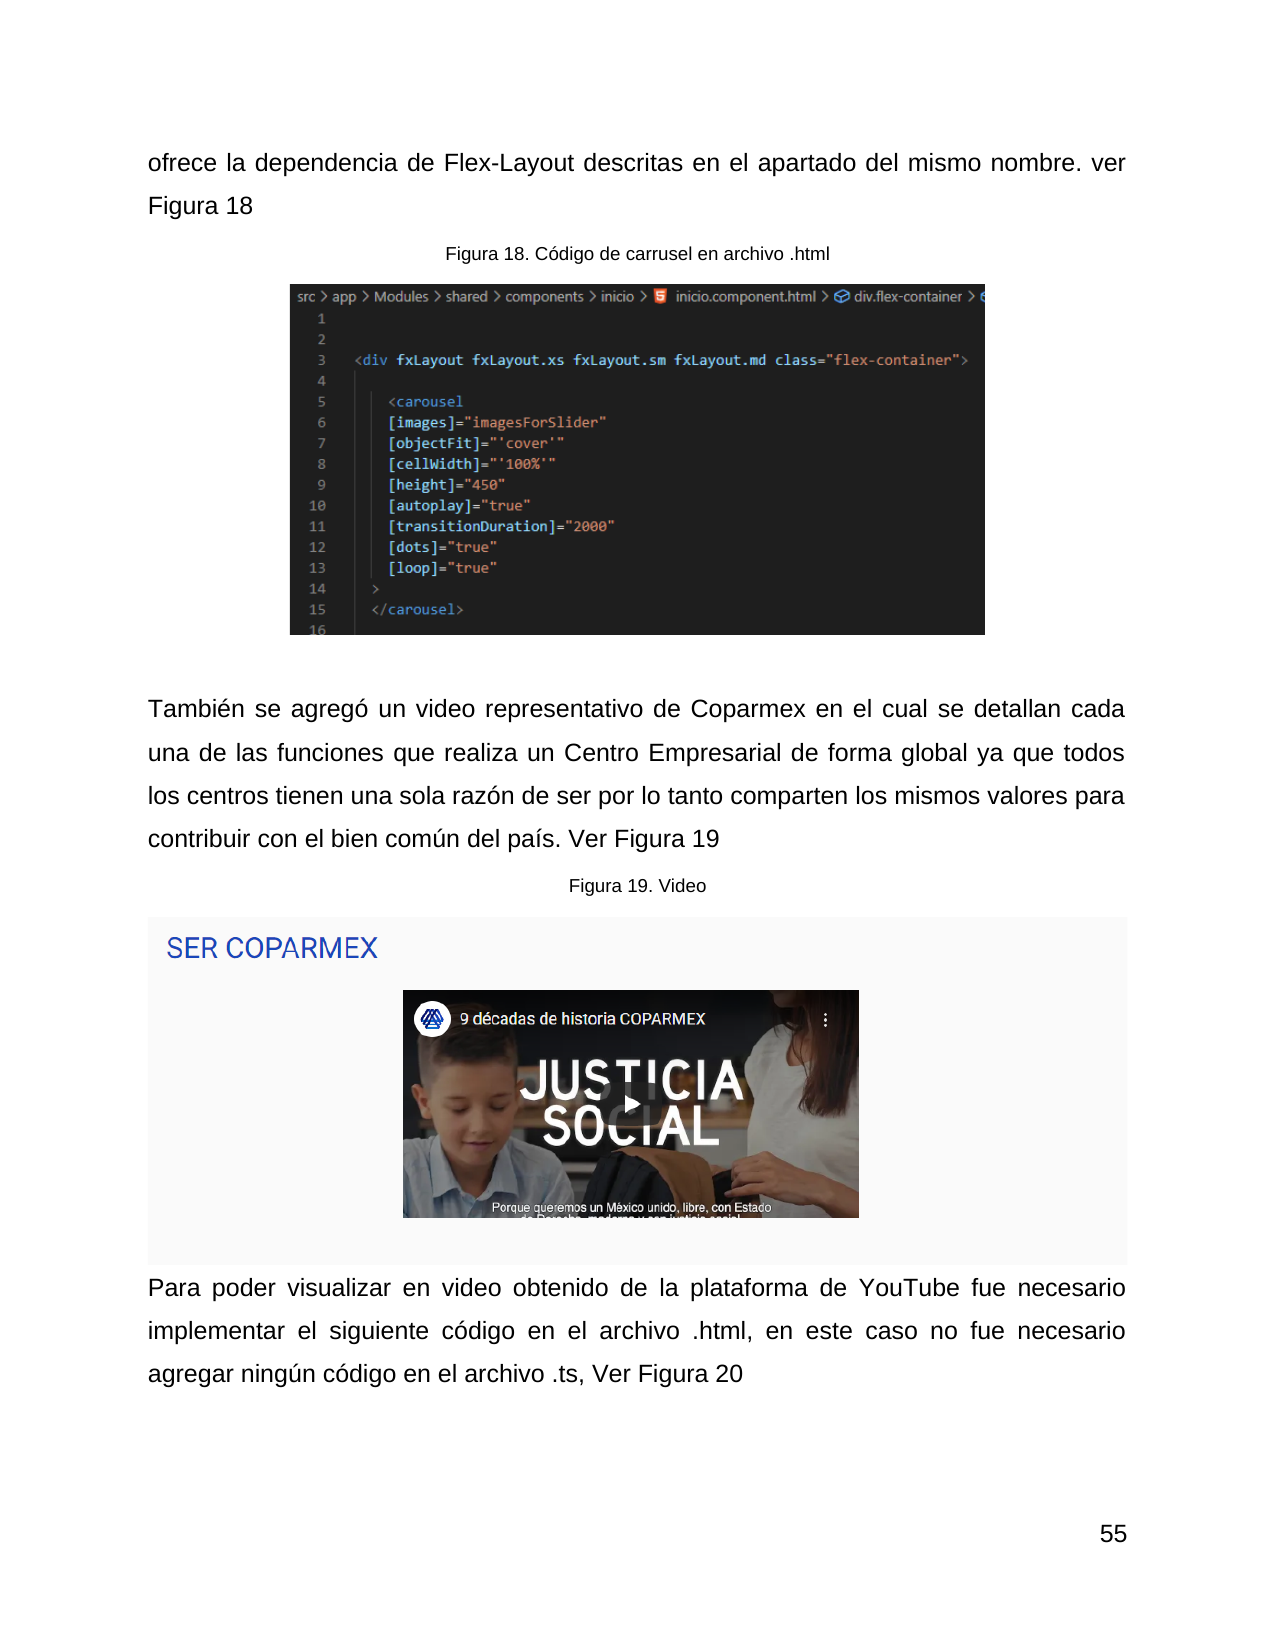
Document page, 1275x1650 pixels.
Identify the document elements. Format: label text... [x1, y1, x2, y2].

picture [289, 284, 985, 635]
text También se agregó un video representativo de Coparmex en el cual se detallan cada una de las funciones que realiza un Centro Empresarial de forma global ya que todos los centros tienen una sola razón de ser por lo tanto comparten los mismos valores para contribuir con el bien común del país. Ver Figura 19 [148, 694, 1127, 853]
text Figura 18. Código de carrusel en archivo .html [148, 242, 1127, 264]
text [148, 148, 1127, 219]
picture [147, 917, 1128, 1265]
text Para poder visualizar en video obtenido de la plataforma de YouTube fue necesario implementar el siguiente código en el archivo .html, en este caso no fue necesario agregar ningún código en el archivo .ts, Ver Figura 20 [148, 1273, 1127, 1388]
text Figura 19. Video [148, 875, 1127, 897]
